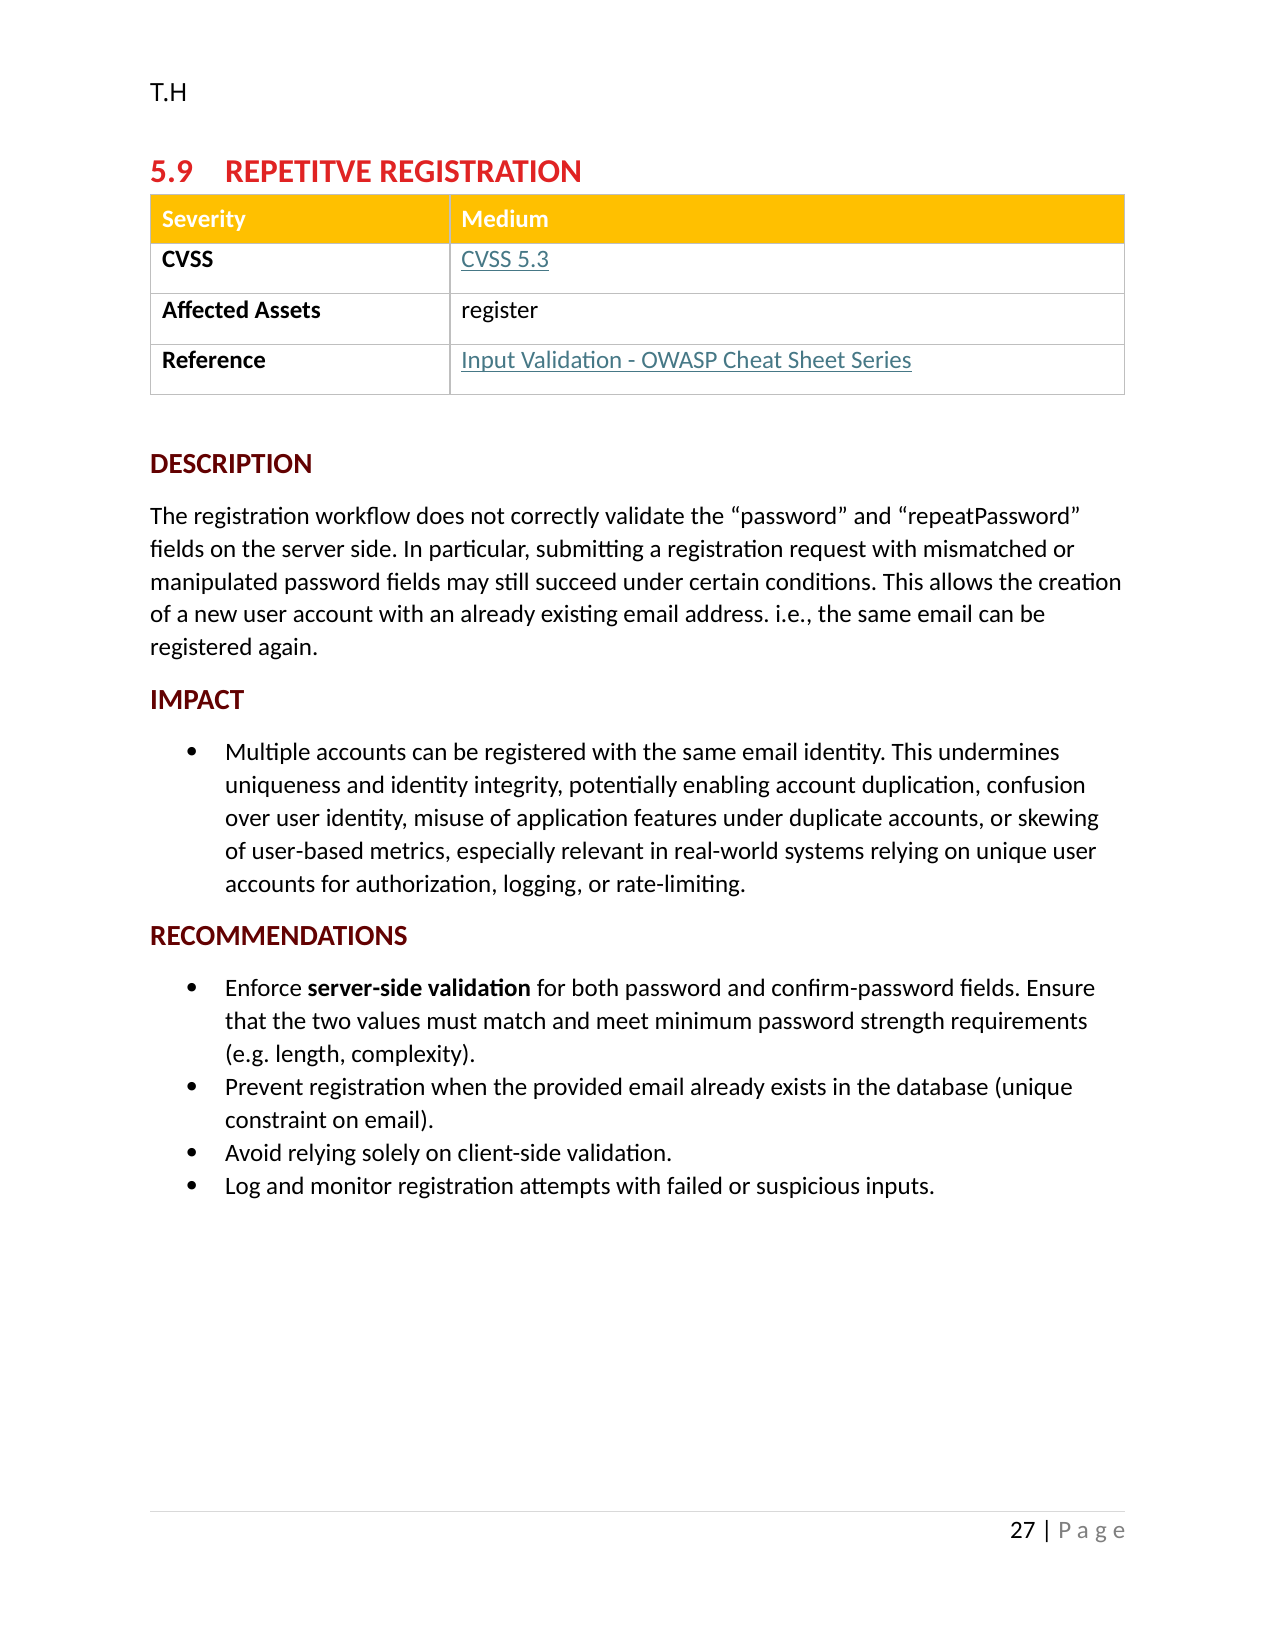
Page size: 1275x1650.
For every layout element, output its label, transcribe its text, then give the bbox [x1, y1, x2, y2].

table_cell CVSS 5.3 [451, 244, 1124, 293]
table_cell Input Validation - OWASP Cheat Sheet Series [451, 345, 1124, 394]
list Multiple accounts can be registered with the same email identity. This undermines uniqueness and identity integrity, potentially enabling account duplication, confusion over user identity, misuse of application features under duplicate accounts, or skewing of user-based metrics, especially relevant in real-world systems relying on unique user accounts for authorization, logging, or rate-limiting. [187, 736, 1125, 898]
table_header Medium [451, 195, 1124, 243]
list Avoid relying solely on client-side validation. [187, 1137, 1125, 1168]
subtitle Repetitve Registration [150, 150, 1125, 191]
list Enforce server-side validation for both password and confirm-password fields. Ensure that the two values must match and meet minimum password strength requirements (e.g. length, complexity). [187, 973, 1125, 1069]
list Log and monitor registration attempts with failed or suspicious inputs. [187, 1170, 1125, 1201]
table_cell Reference [151, 345, 449, 394]
list Prevent registration when the provided email already exists in the database (unique constraint on email). [187, 1071, 1125, 1135]
table_cell register [451, 294, 1124, 344]
text IMPACT [150, 681, 1125, 717]
table_header Severity [151, 195, 449, 243]
text Description [150, 445, 1125, 480]
text The registration workflow does not correctly validate the “password” and “repeatPassword” fields on the server side. In particular, submitting a registration request with mismatched or manipulated password fields may still succeed under certain conditions. This allows the creation of a new user account with an already existing email address. i.e., the same email can be registered again. [150, 500, 1125, 662]
table_cell Affected Assets [151, 294, 449, 344]
table_cell CVSS [151, 244, 449, 293]
text RECOMMENDATIONS [150, 917, 1125, 953]
